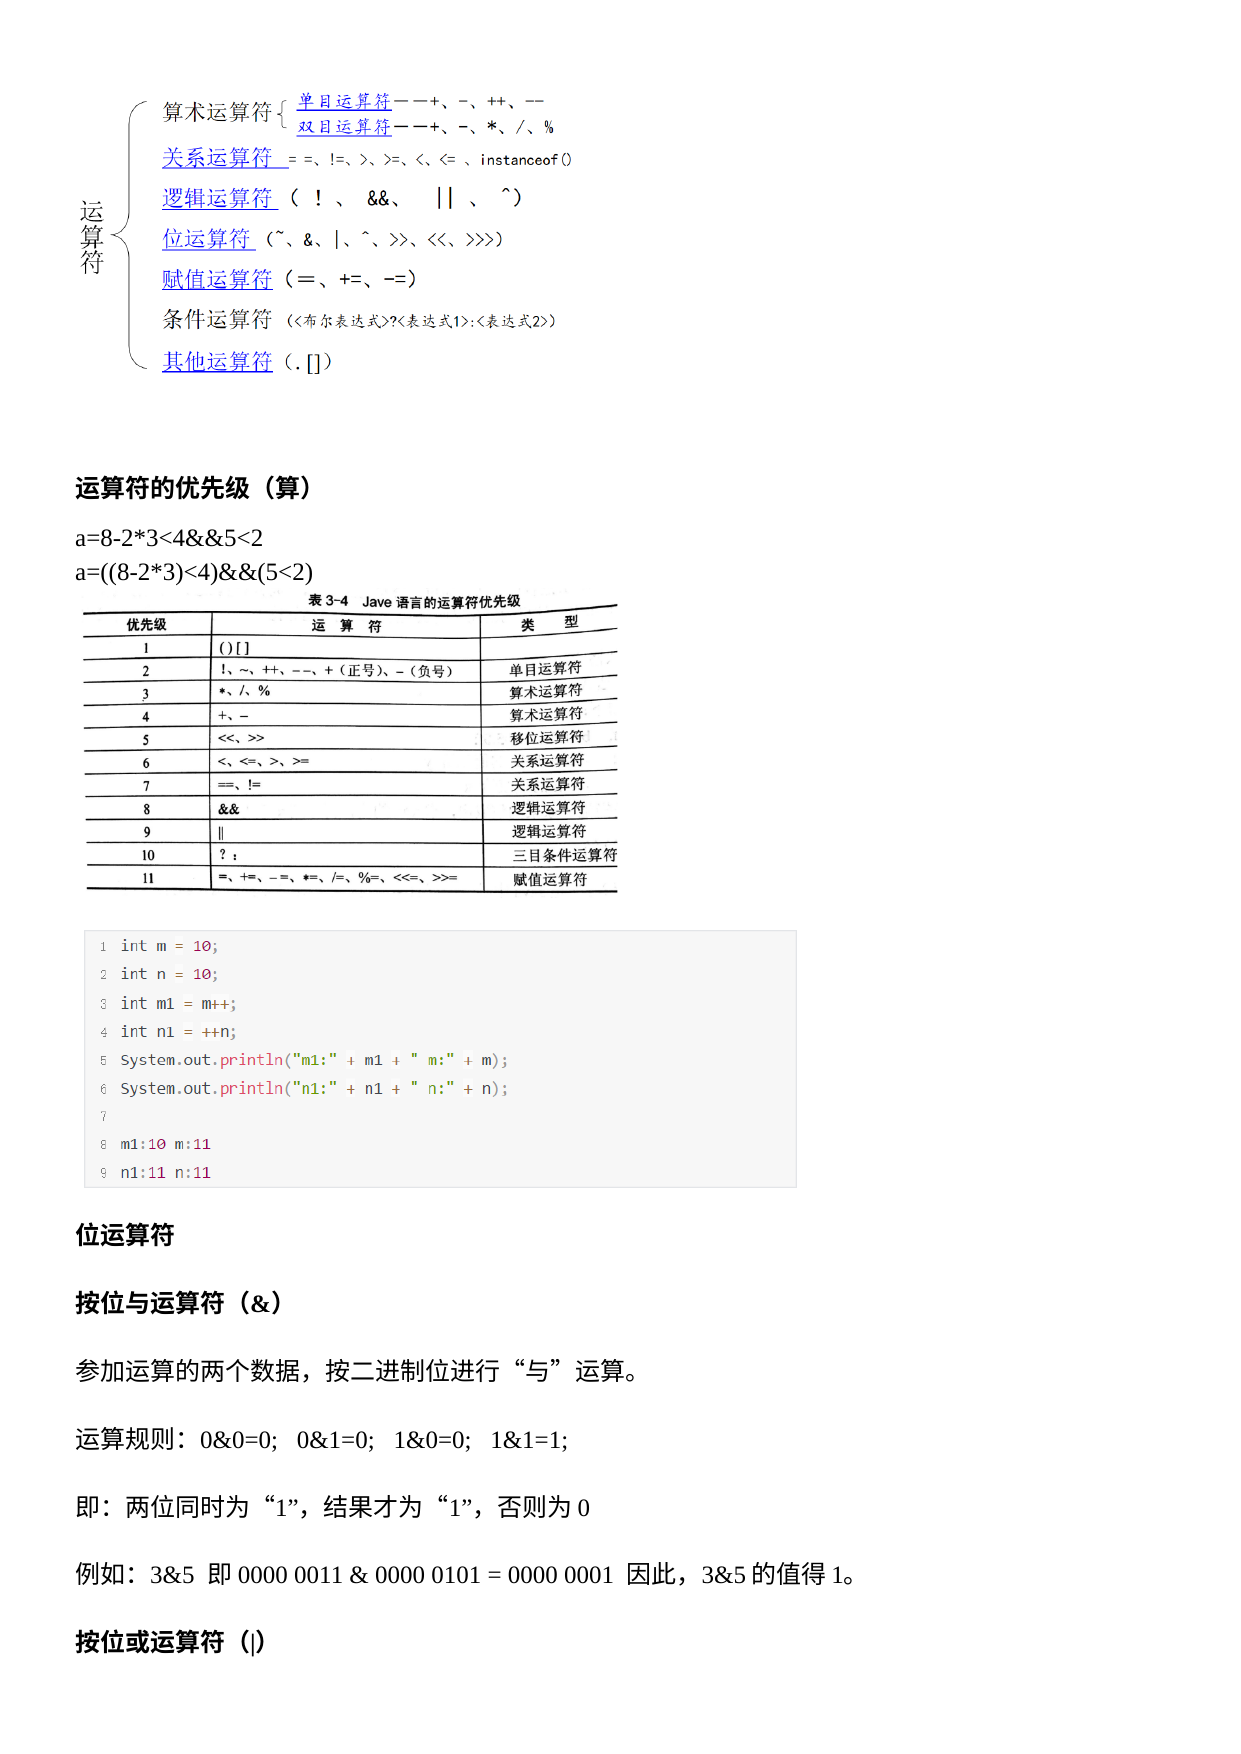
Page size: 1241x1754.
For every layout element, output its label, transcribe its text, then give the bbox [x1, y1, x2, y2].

text a=8-2*3<4&&5<2 [75, 520, 1165, 554]
picture [75, 588, 618, 898]
text 运算规则：0&0=0; 0&1=0; 1&0=0; 1&1=1; [75, 1403, 1165, 1471]
text 例如：3&5 即 0000 0011 & 0000 0101 = 0000 0001 因此，3&5的值得1。 [75, 1539, 1165, 1607]
text 参加运算的两个数据，按二进制位进行“与”运算。 [75, 1335, 1165, 1403]
text a=((8-2*3)<4)&&(5<2) [75, 554, 1165, 588]
picture [75, 927, 799, 1196]
text 运算符的优先级（算） [75, 452, 1165, 520]
text 位运算符 [75, 1199, 1165, 1267]
text 即：两位同时为“1”，结果才为“1”，否则为0 [75, 1471, 1165, 1539]
text 按位与运算符（&） [75, 1267, 1165, 1335]
picture [75, 78, 580, 388]
text 按位或运算符（|） [75, 1607, 1165, 1675]
